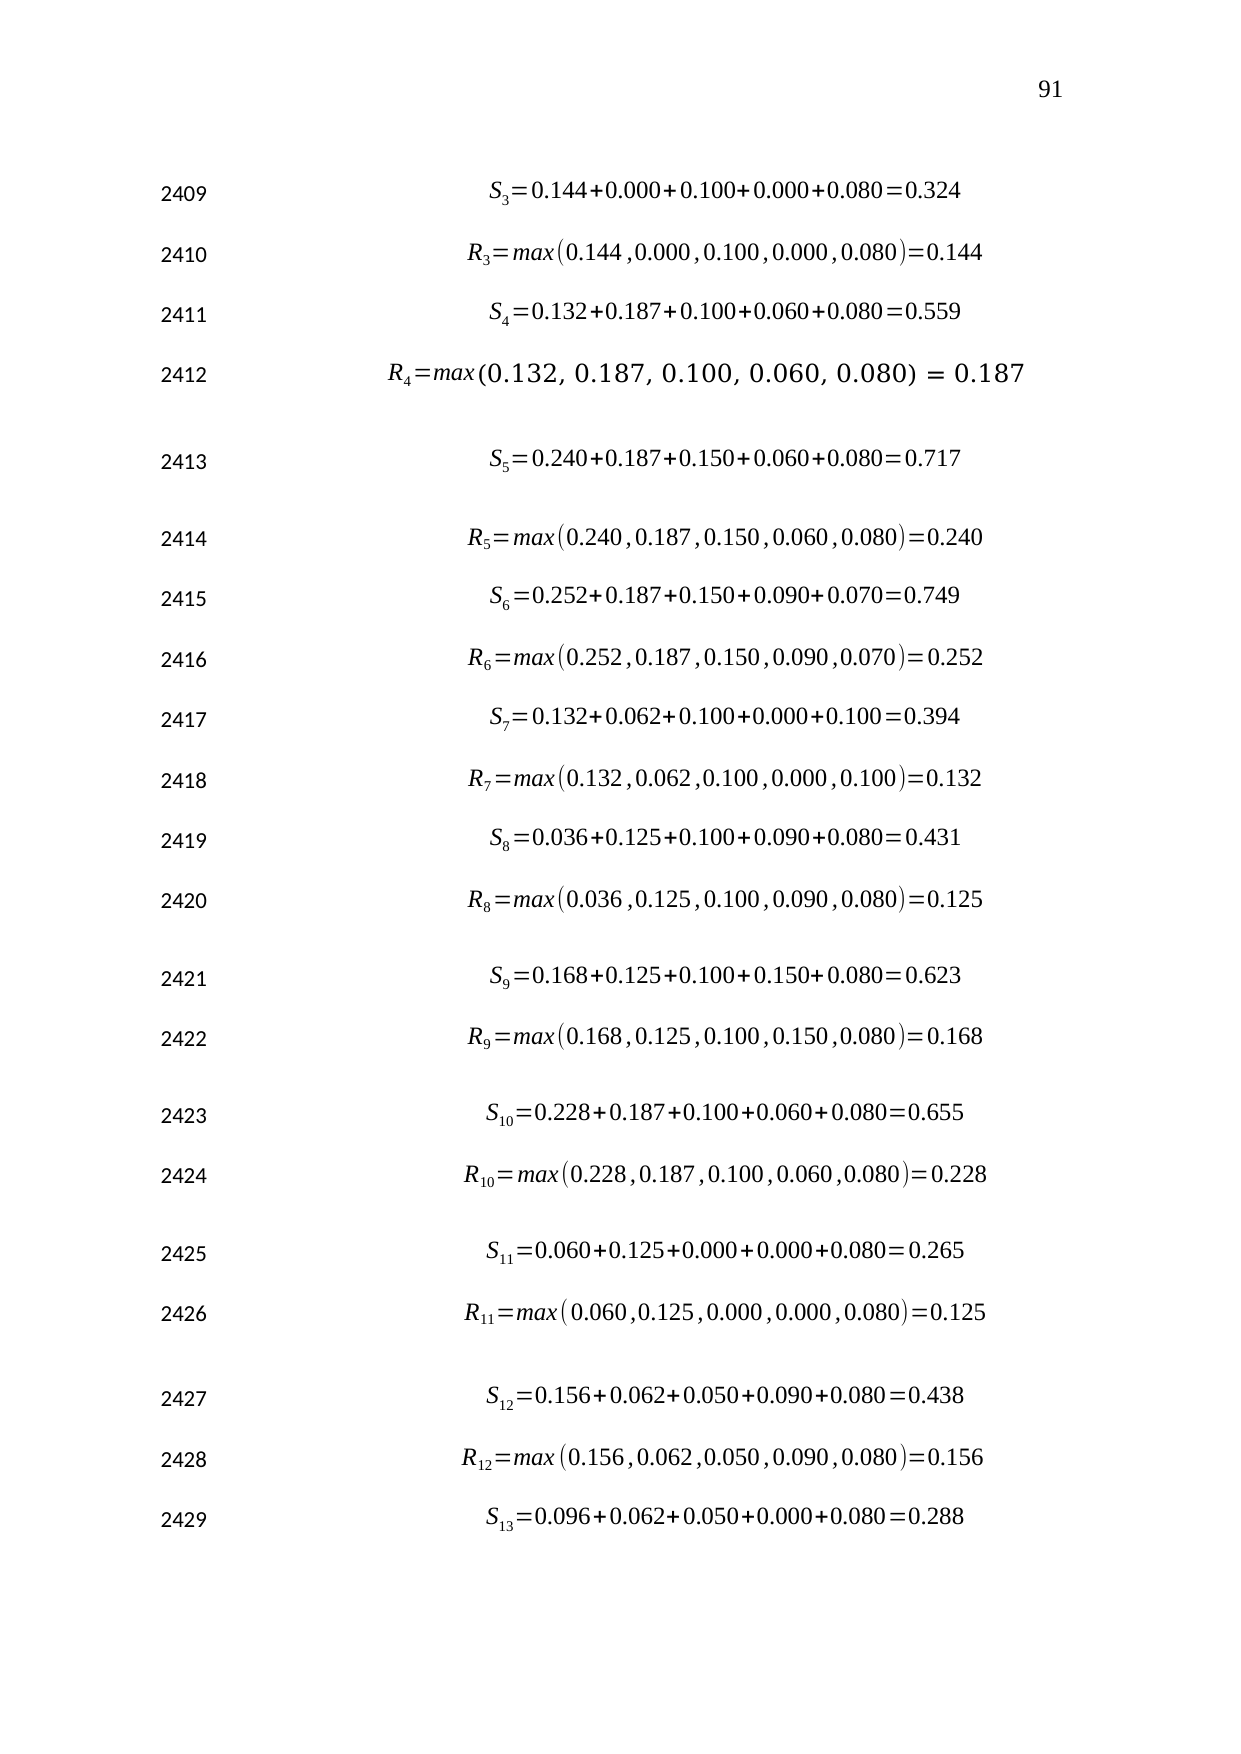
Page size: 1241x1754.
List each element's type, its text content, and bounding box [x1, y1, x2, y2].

text (0.132, 0.187, 0.100, 0.060, 0.080) = 0.187 [311, 358, 1063, 390]
